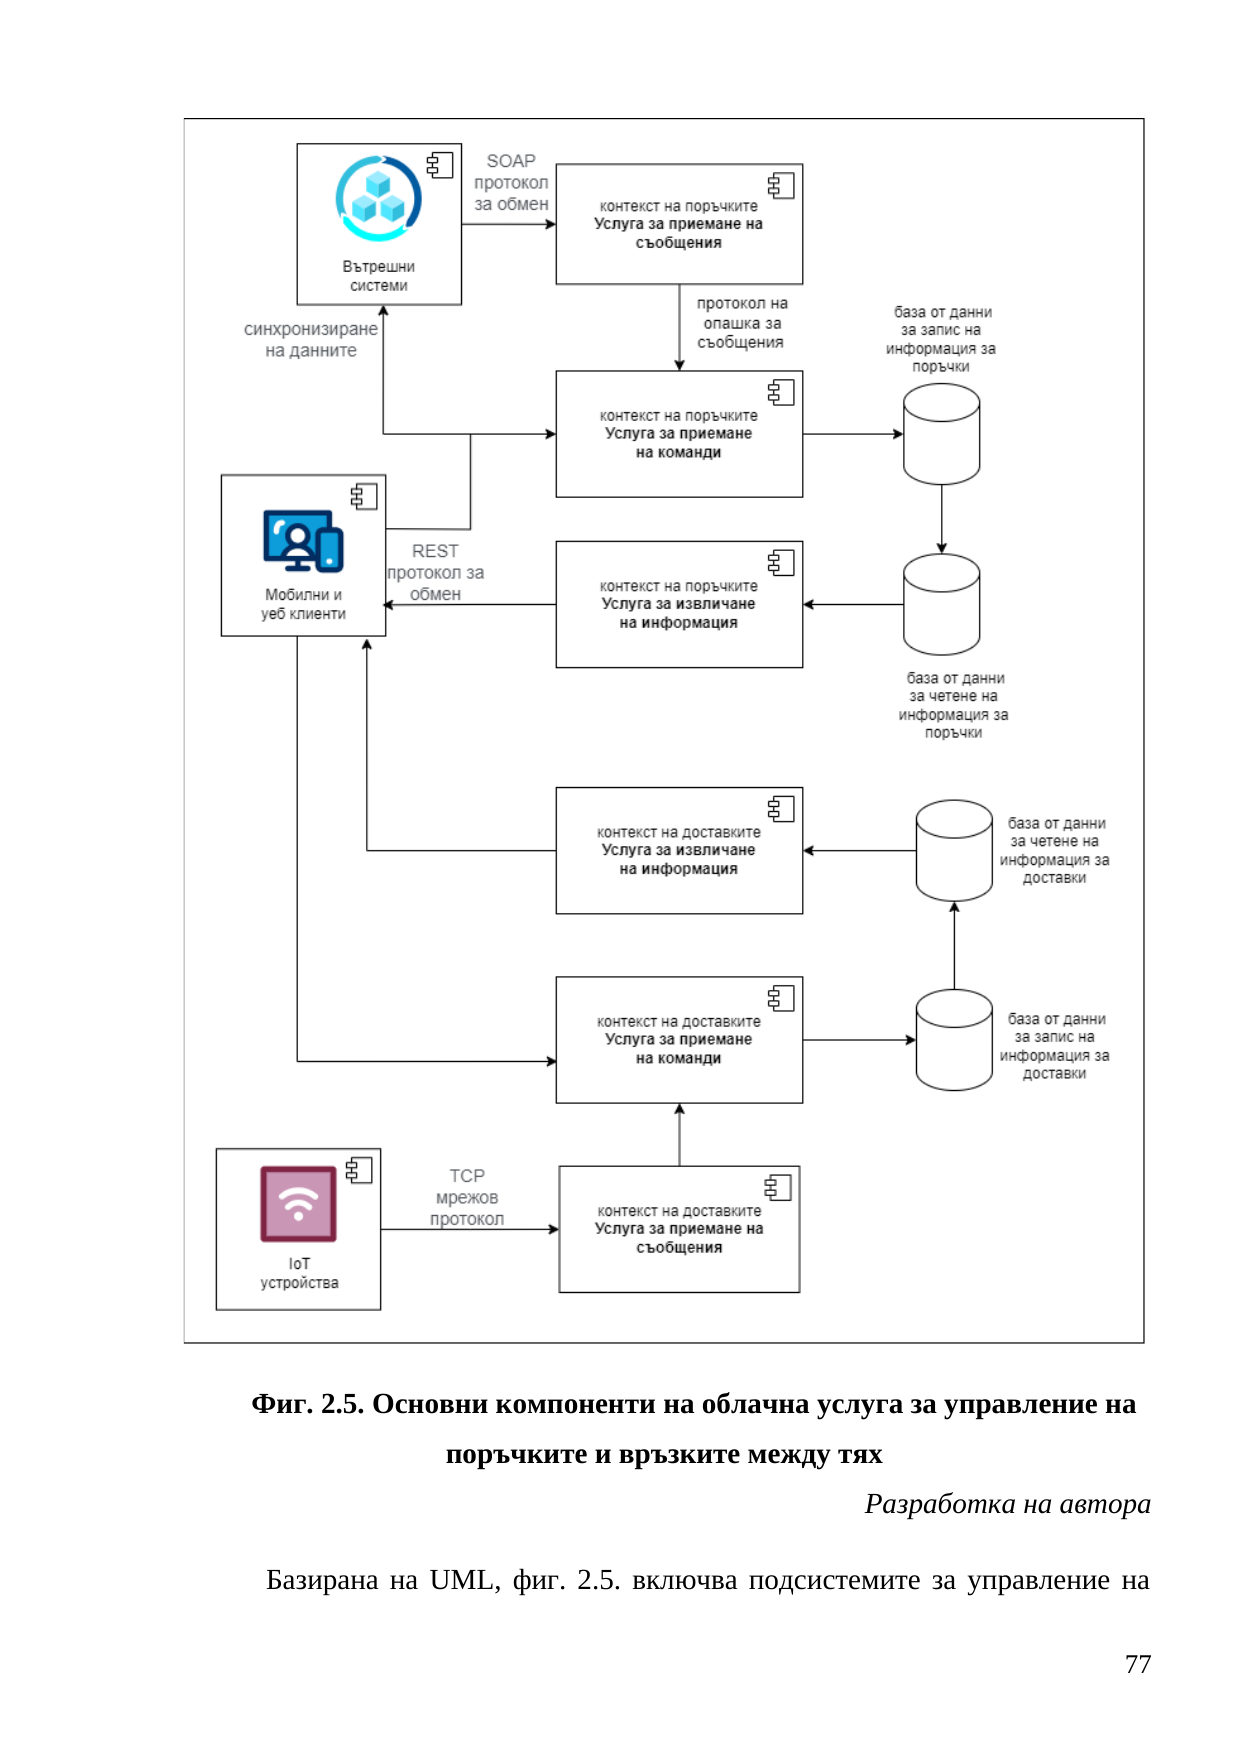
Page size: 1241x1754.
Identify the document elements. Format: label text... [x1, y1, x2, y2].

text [177, 1562, 1152, 1596]
title Разработка на автора [177, 1487, 1152, 1520]
picture [183, 118, 1146, 1345]
title Фиг. 2.5. Основни компоненти на облачна услуга за управление на поръчките и връзките между тях [177, 1386, 1152, 1470]
